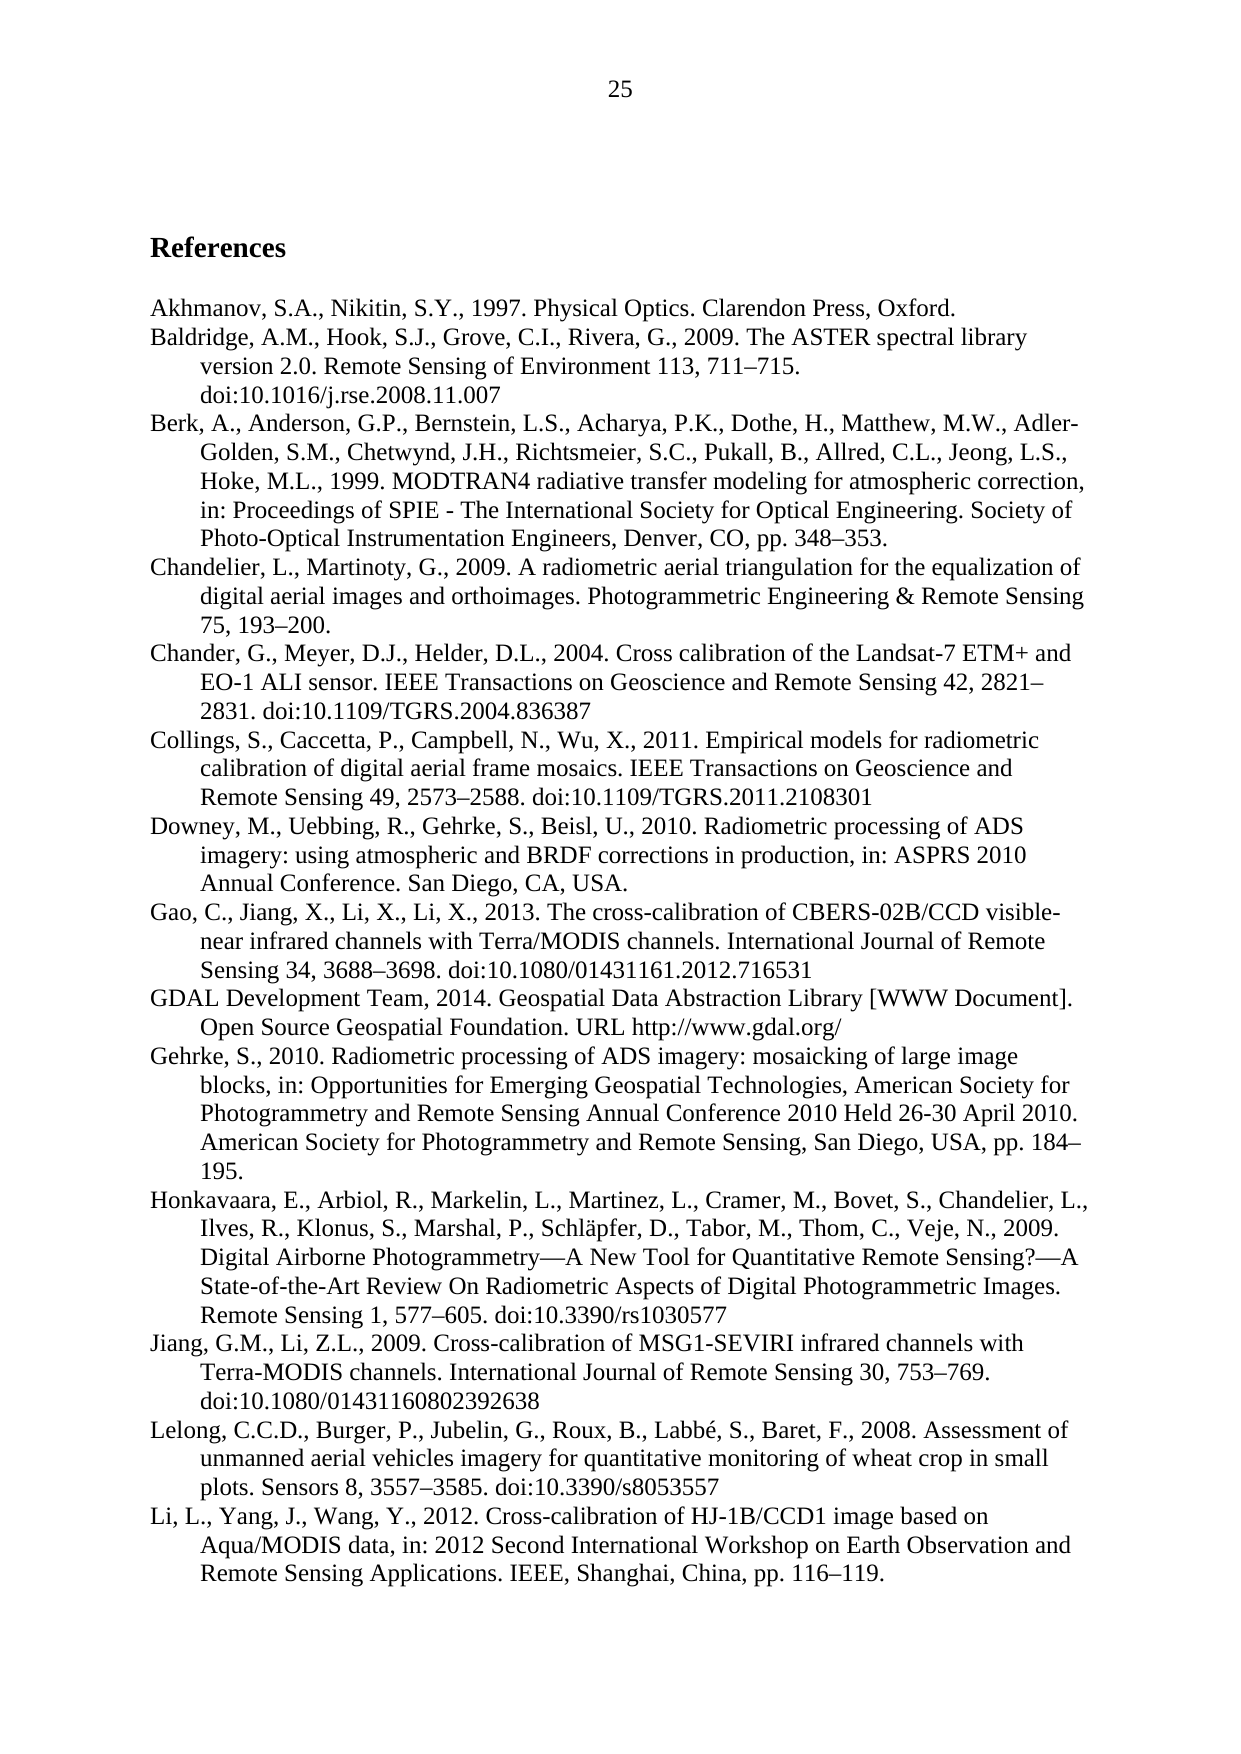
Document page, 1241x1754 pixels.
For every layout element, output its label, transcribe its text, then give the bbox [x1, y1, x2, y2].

text Jiang, G.M., Li, Z.L., 2009. Cross-calibration of MSG1-SEVIRI infrared channels with Terra-MODIS channels. International Journal of Remote Sensing 30, 753–769. doi:10.1080/01431160802392638 [150, 1328, 1090, 1415]
subtitle References [150, 231, 1090, 264]
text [150, 1501, 1090, 1587]
text Gehrke, S., 2010. Radiometric processing of ADS imagery: mosaicking of large image blocks, in: Opportunities for Emerging Geospatial Technologies, American Society for Photogrammetry and Remote Sensing Annual Conference 2010 Held 26-30 April 2010. American Society for Photogrammetry and Remote Sensing, San Diego, USA, pp. 184–195. [150, 1041, 1090, 1185]
text Chander, G., Meyer, D.J., Helder, D.L., 2004. Cross calibration of the Landsat-7 ETM+ and EO-1 ALI sensor. IEEE Transactions on Geoscience and Remote Sensing 42, 2821–2831. doi:10.1109/TGRS.2004.836387 [150, 638, 1090, 725]
text Berk, A., Anderson, G.P., Bernstein, L.S., Acharya, P.K., Dothe, H., Matthew, M.W., Adler-Golden, S.M., Chetwynd, J.H., Richtsmeier, S.C., Pukall, B., Allred, C.L., Jeong, L.S., Hoke, M.L., 1999. MODTRAN4 radiative transfer modeling for atmospheric correction, in: Proceedings of SPIE - The International Society for Optical Engineering. Society of Photo-Optical Instrumentation Engineers, Denver, CO, pp. 348–353. [150, 408, 1090, 552]
text Gao, C., Jiang, X., Li, X., Li, X., 2013. The cross-calibration of CBERS-02B/CCD visible-near infrared channels with Terra/MODIS channels. International Journal of Remote Sensing 34, 3688–3698. doi:10.1080/01431161.2012.716531 [150, 897, 1090, 983]
text Chandelier, L., Martinoty, G., 2009. A radiometric aerial triangulation for the equalization of digital aerial images and orthoimages. Photogrammetric Engineering & Remote Sensing 75, 193–200. [150, 552, 1090, 638]
text Honkavaara, E., Arbiol, R., Markelin, L., Martinez, L., Cramer, M., Bovet, S., Chandelier, L., Ilves, R., Klonus, S., Marshal, P., Schläpfer, D., Tabor, M., Thom, C., Veje, N., 2009. Digital Airborne Photogrammetry—A New Tool for Quantitative Remote Sensing?—A State-of-the-Art Review On Radiometric Aspects of Digital Photogrammetric Images. Remote Sensing 1, 577–605. doi:10.3390/rs1030577 [150, 1185, 1090, 1328]
text Downey, M., Uebbing, R., Gehrke, S., Beisl, U., 2010. Radiometric processing of ADS imagery: using atmospheric and BRDF corrections in production, in: ASPRS 2010 Annual Conference. San Diego, CA, USA. [150, 811, 1090, 897]
text Collings, S., Caccetta, P., Campbell, N., Wu, X., 2011. Empirical models for radiometric calibration of digital aerial frame mosaics. IEEE Transactions on Geoscience and Remote Sensing 49, 2573–2588. doi:10.1109/TGRS.2011.2108301 [150, 725, 1090, 811]
text Lelong, C.C.D., Burger, P., Jubelin, G., Roux, B., Labbé, S., Baret, F., 2008. Assessment of unmanned aerial vehicles imagery for quantitative monitoring of wheat crop in small plots. Sensors 8, 3557–3585. doi:10.3390/s8053557 [150, 1415, 1090, 1501]
text Baldridge, A.M., Hook, S.J., Grove, C.I., Rivera, G., 2009. The ASTER spectral library version 2.0. Remote Sensing of Environment 113, 711–715. doi:10.1016/j.rse.2008.11.007 [150, 322, 1090, 408]
text Akhmanov, S.A., Nikitin, S.Y., 1997. Physical Optics. Clarendon Press, Oxford. [150, 293, 1090, 322]
text GDAL Development Team, 2014. Geospatial Data Abstraction Library [WWW Document]. Open Source Geospatial Foundation. URL http://www.gdal.org/ [150, 983, 1090, 1041]
